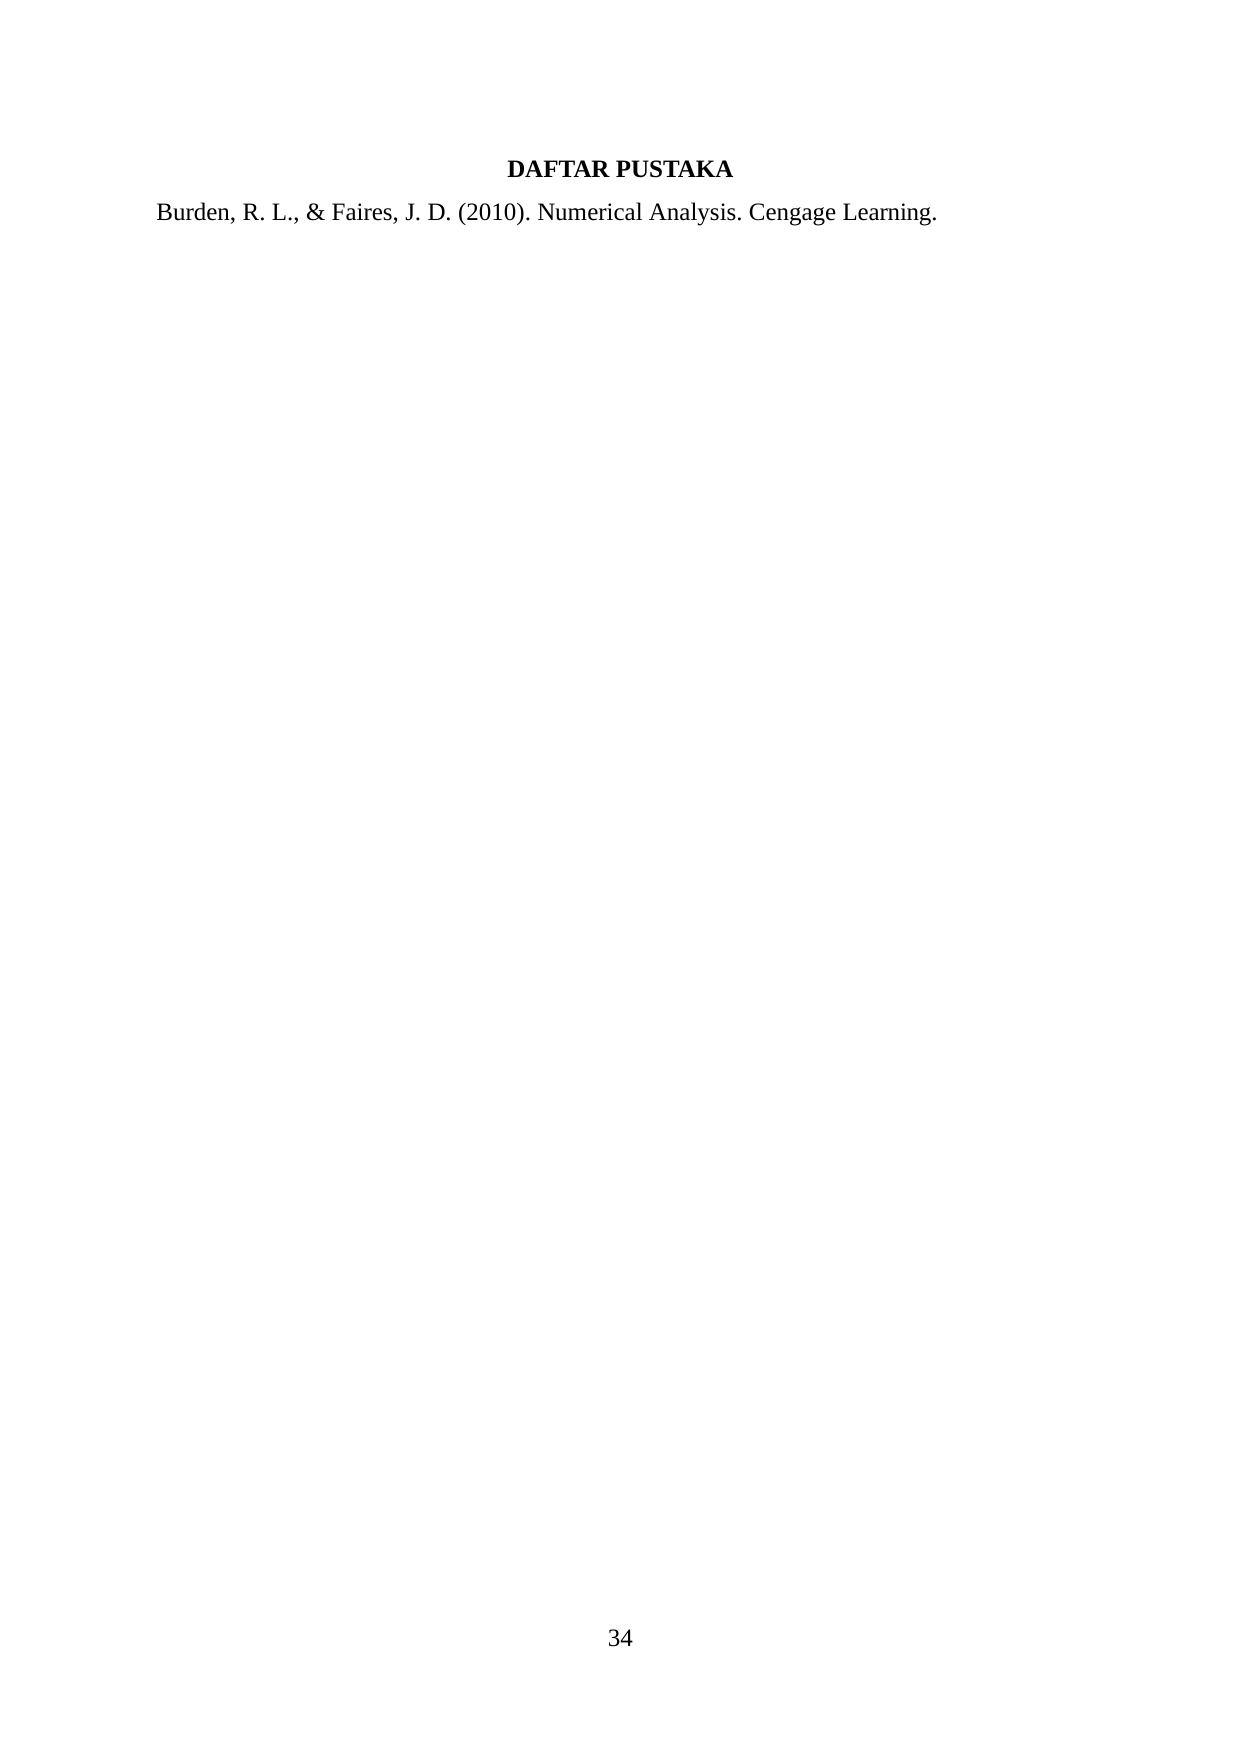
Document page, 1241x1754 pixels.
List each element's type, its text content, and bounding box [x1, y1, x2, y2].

subtitle DAFTAR PUSTAKA [150, 154, 1090, 183]
text Burden, R. L., & Faires, J. D. (2010). Numerical Analysis. Cengage Learning. [150, 197, 1090, 226]
